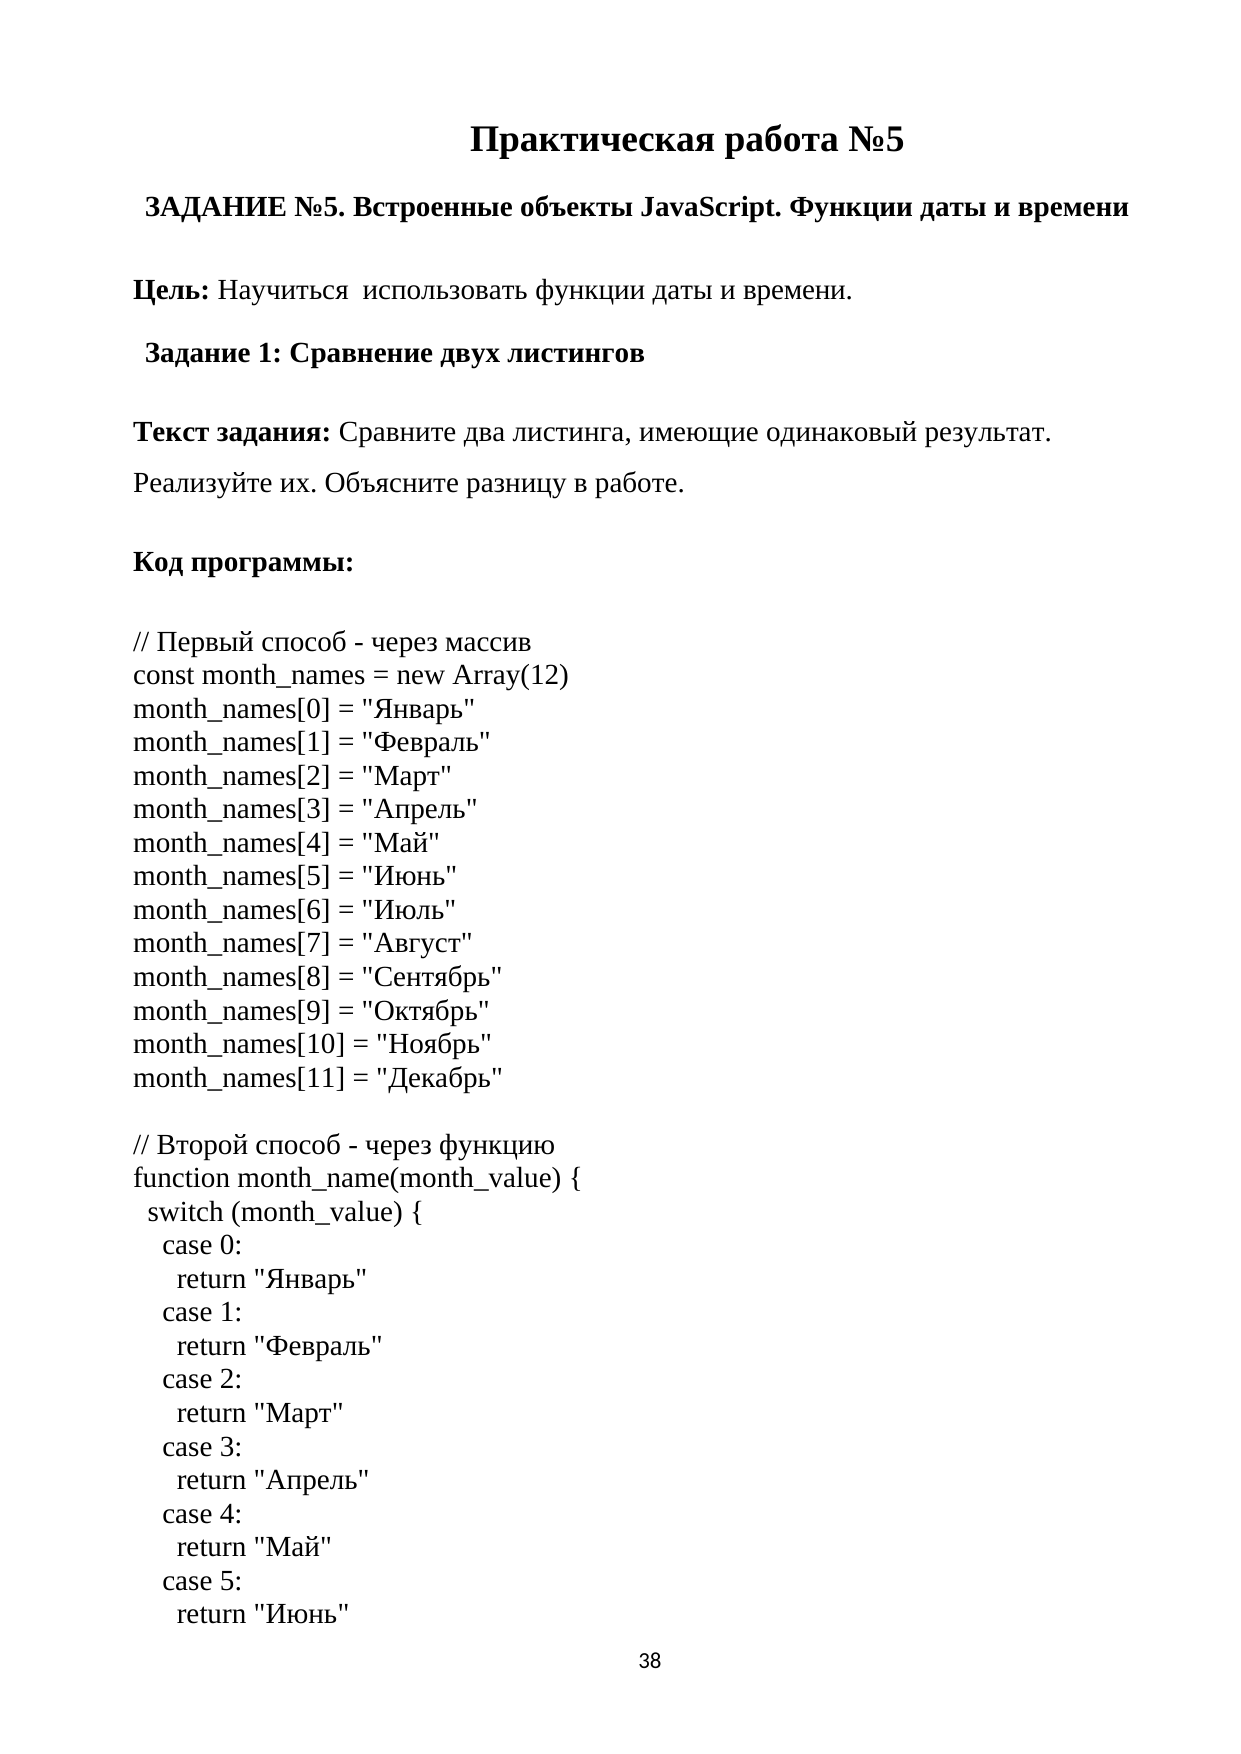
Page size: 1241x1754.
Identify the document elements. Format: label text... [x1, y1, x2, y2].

text month_names[3] = "Апрель" [133, 791, 1166, 825]
text Задание 1: Сравнение двух листингов [144, 335, 1155, 368]
text Цель: Научиться использовать функции даты и времени. [133, 272, 1166, 306]
text month_names[1] = "Февраль" [133, 724, 1166, 758]
text month_names[11] = "Декабрь" [133, 1060, 1166, 1093]
text month_names[5] = "Июнь" [133, 858, 1166, 892]
text month_names[4] = "Май" [133, 825, 1166, 858]
text // Первый способ - через массив [133, 624, 1166, 657]
text return "Февраль" [133, 1328, 1166, 1362]
text return "Январь" [133, 1261, 1166, 1294]
text function month_name(month_value) { [133, 1160, 1166, 1194]
text month_names[10] = "Ноябрь" [133, 1026, 1166, 1060]
text case 4: [133, 1496, 1166, 1529]
text Практическая работа №5 [208, 117, 1166, 160]
text return "Май" [133, 1529, 1166, 1563]
text return "Март" [133, 1395, 1166, 1429]
text return "Апрель" [133, 1462, 1166, 1496]
text // Второй способ - через функцию [133, 1127, 1166, 1160]
text month_names[0] = "Январь" [133, 691, 1166, 724]
text month_names[9] = "Октябрь" [133, 993, 1166, 1026]
text case 2: [133, 1362, 1166, 1395]
text ЗАДАНИЕ №5. Встроенные объекты JavaScript. Функции даты и времени [144, 189, 1155, 222]
text case 0: [133, 1227, 1166, 1261]
text case 1: [133, 1294, 1166, 1328]
text case 3: [133, 1429, 1166, 1462]
text return "Июнь" [133, 1596, 1166, 1630]
text Код программы: [133, 544, 1166, 578]
text month_names[8] = "Сентябрь" [133, 959, 1166, 993]
text month_names[7] = "Август" [133, 926, 1166, 959]
text case 5: [133, 1563, 1166, 1596]
text const month_names = new Array(12) [133, 657, 1166, 691]
text switch (month_value) { [133, 1194, 1166, 1227]
text month_names[2] = "Март" [133, 758, 1166, 791]
text Текст задания: Сравните два листинга, имеющие одинаковый результат. Реализуйте их. Объясните разницу в работе. [133, 414, 1166, 498]
text month_names[6] = "Июль" [133, 892, 1166, 926]
